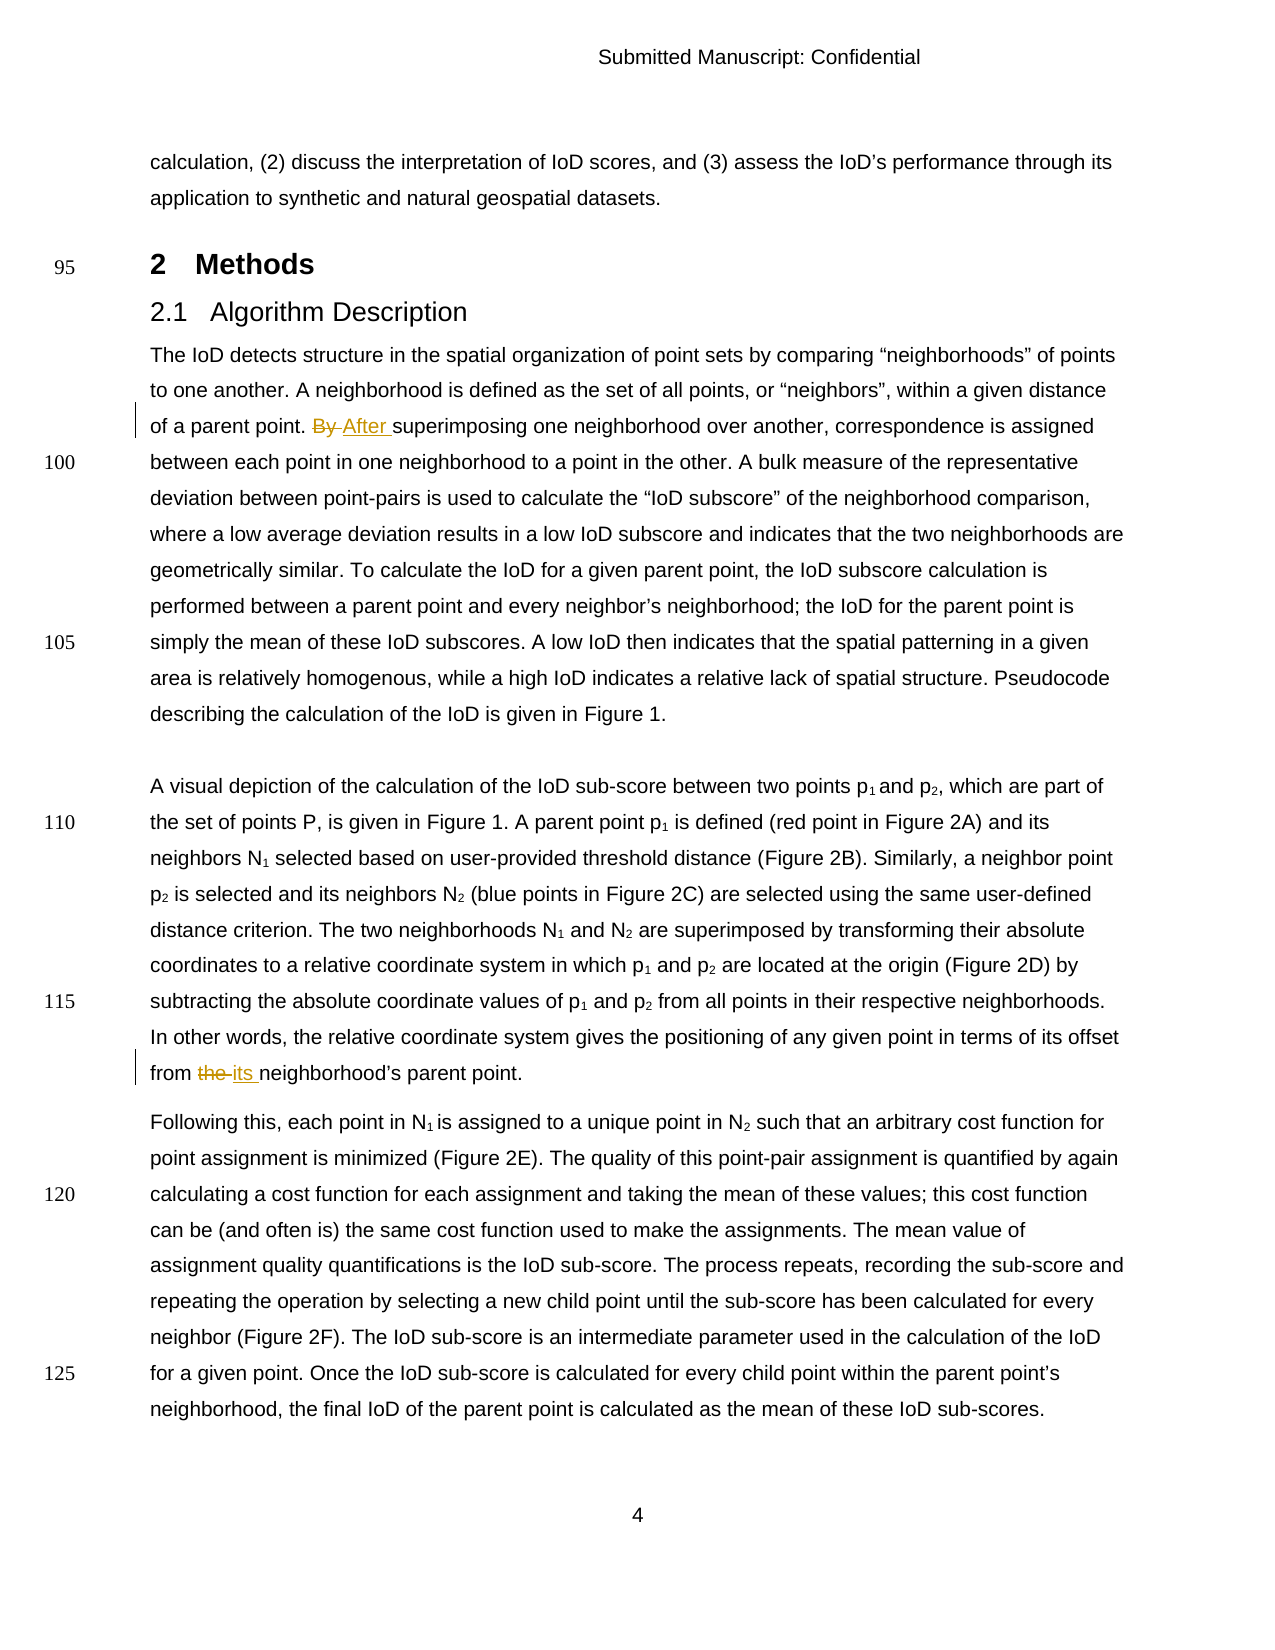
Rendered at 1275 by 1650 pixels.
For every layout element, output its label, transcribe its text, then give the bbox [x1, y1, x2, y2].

text The IoD detects structure in the spatial organization of point sets by comparing “neighborhoods” of points to one another. A neighborhood is defined as the set of all points, or “neighbors”, within a given distance of a parent point. superimposing one neighborhood over another, correspondence is assigned between each point in one neighborhood to a point in the other. A bulk measure of the representative deviation between point-pairs is used to calculate the “IoD subscore” of the neighborhood comparison, where a low average deviation results in a low IoD subscore and indicates that the two neighborhoods are geometrically similar. To calculate the IoD for a given parent point, the IoD subscore calculation is performed between a parent point and every neighbor’s neighborhood; the IoD for the parent point is simply the mean of these IoD subscores. A low IoD then indicates that the spatial patterning in a given area is relatively homogenous, while a high IoD indicates a relative lack of spatial structure. Pseudocode describing the calculation of the IoD is given in Figure 1. [150, 342, 1125, 726]
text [150, 150, 1125, 210]
subtitle Methods [150, 247, 1125, 280]
text A visual depiction of the calculation of the IoD sub-score between two points p1 and p2, which are part of the set of points P, is given in Figure 1. A parent point p1 is defined (red point in Figure 2A) and its neighbors N1 selected based on user-provided threshold distance (Figure 2B). Similarly, a neighbor point p2 is selected and its neighbors N2 (blue points in Figure 2C) are selected using the same user-defined distance criterion. The two neighborhoods N1 and N2 are superimposed by transforming their absolute coordinates to a relative coordinate system in which p1 and p2 are located at the origin (Figure 2D) by subtracting the absolute coordinate values of p1 and p2 from all points in their respective neighborhoods. In other words, the relative coordinate system gives the positioning of any given point in terms of its offset from neighborhood’s parent point. [150, 774, 1125, 1085]
subtitle Algorithm Description [150, 296, 1125, 327]
text Following this, each point in N1 is assigned to a unique point in N2 such that an arbitrary cost function for point assignment is minimized (Figure 2E). The quality of this point-pair assignment is quantified by again calculating a cost function for each assignment and taking the mean of these values; this cost function can be (and often is) the same cost function used to make the assignments. The mean value of assignment quality quantifications is the IoD sub-score. The process repeats, recording the sub-score and repeating the operation by selecting a new child point until the sub-score has been calculated for every neighbor (Figure 2F). The IoD sub-score is an intermediate parameter used in the calculation of the IoD for a given point. Once the IoD sub-score is calculated for every child point within the parent point’s neighborhood, the final IoD of the parent point is calculated as the mean of these IoD sub-scores. [150, 1109, 1125, 1421]
